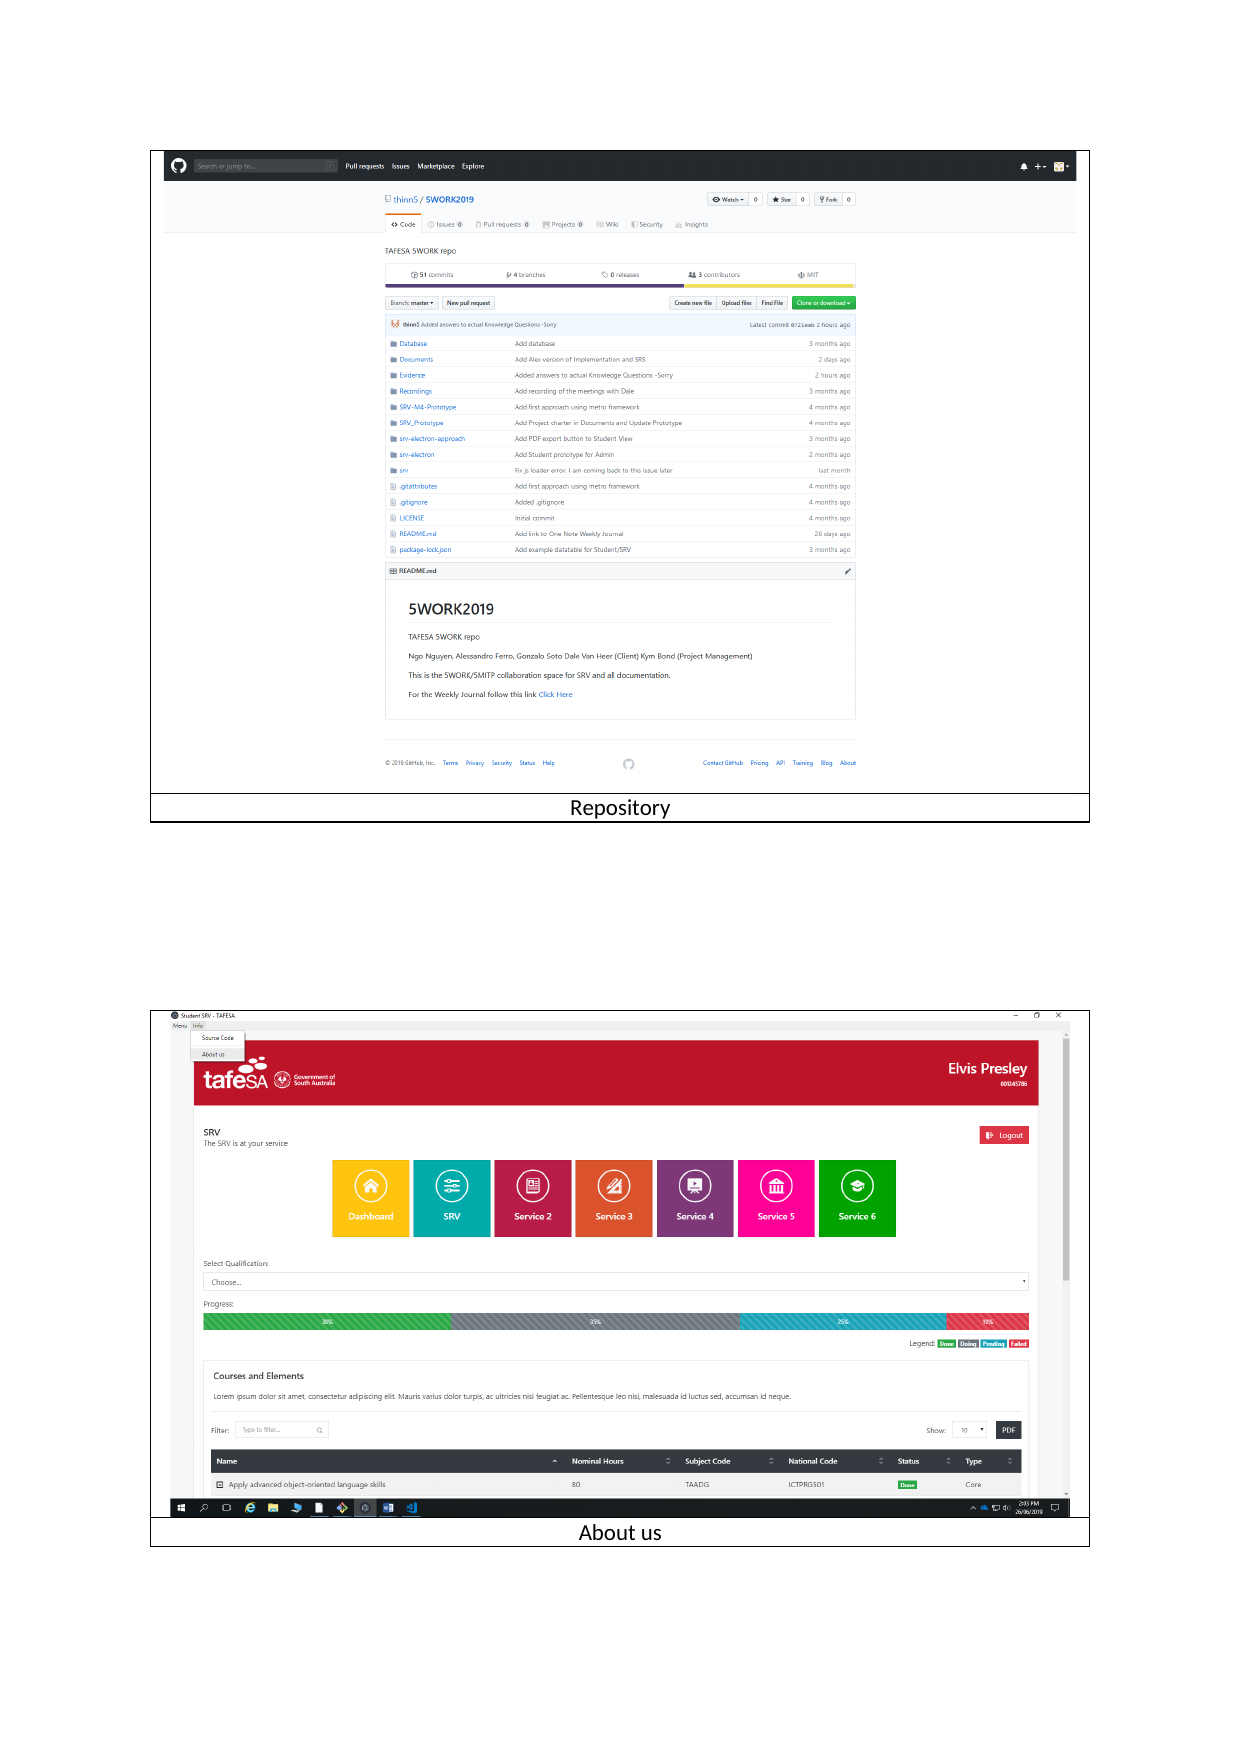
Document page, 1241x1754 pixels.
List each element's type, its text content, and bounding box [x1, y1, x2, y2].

picture [163, 151, 1077, 793]
table_header [1077, 151, 1089, 792]
picture [170, 1011, 1070, 1517]
table_header [151, 1011, 170, 1517]
table_header [1070, 1011, 1089, 1517]
table_cell About us [151, 1518, 1089, 1546]
table_cell Repository [151, 794, 1089, 821]
table_header [151, 151, 163, 792]
